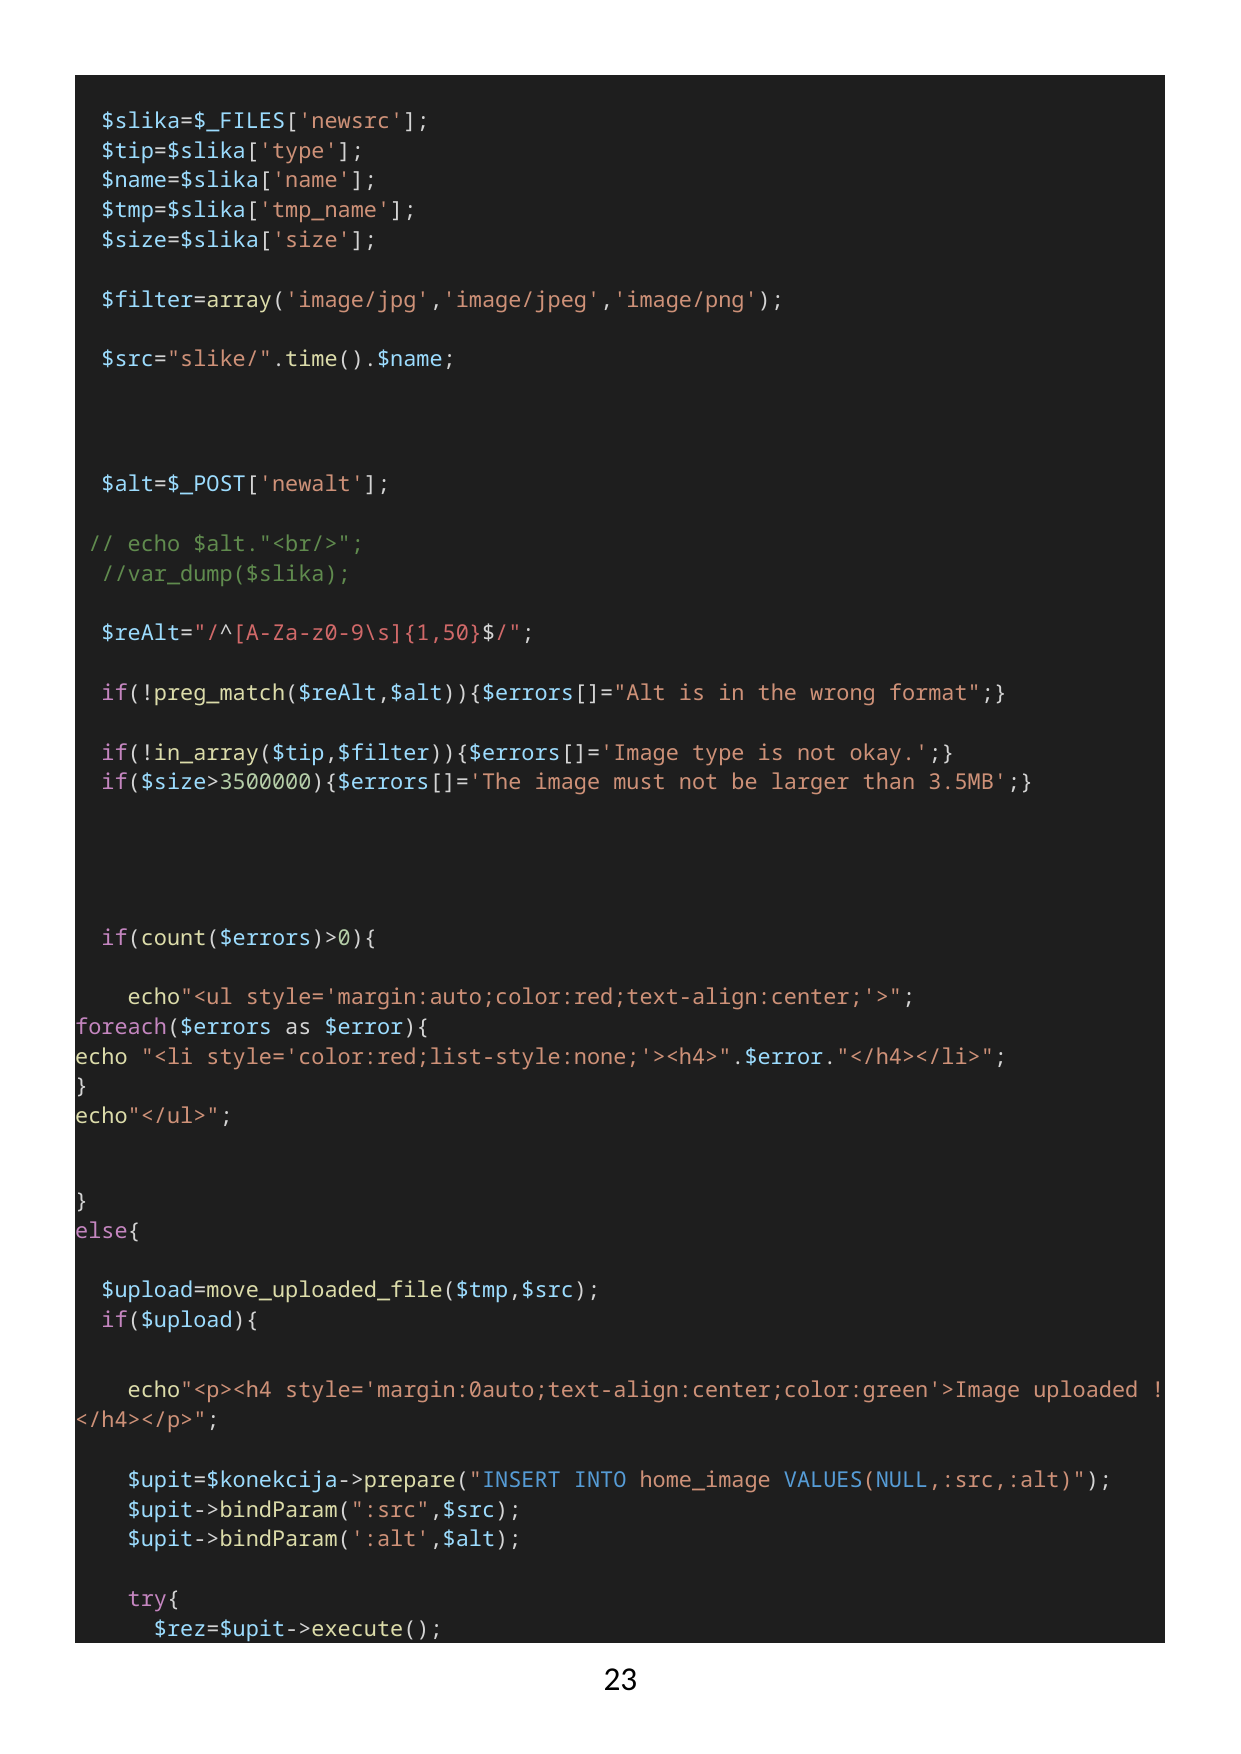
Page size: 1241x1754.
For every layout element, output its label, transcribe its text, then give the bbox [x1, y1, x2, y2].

text else{ [75, 1214, 1165, 1244]
text if($size>3500000){$errors[]='The image must not be larger than 3.5MB';} [75, 766, 1165, 796]
text $tip=$slika['type']; [75, 134, 1165, 164]
text $upload=move_uploaded_file($tmp,$src); [75, 1274, 1165, 1304]
text // echo $alt."<br/>"; [75, 528, 1165, 558]
text } [75, 1185, 1165, 1214]
text $tmp=$slika['tmp_name']; [75, 194, 1165, 224]
text if(!preg_match($reAlt,$alt)){$errors[]="Alt is in the wrong format";} [75, 677, 1165, 707]
text try{ [75, 1583, 1165, 1613]
text $size=$slika['size']; [75, 224, 1165, 254]
text $name=$slika['name']; [75, 164, 1165, 194]
text $reAlt="/^[A-Za-z0-9\s]{1,50}$/"; [75, 617, 1165, 647]
text $filter=array('image/jpg','image/jpeg','image/png'); [75, 283, 1165, 313]
text $slika=$_FILES['newsrc']; [75, 105, 1165, 134]
text echo"</ul>"; [75, 1100, 1165, 1130]
text $upit->bindParam(":src",$src); [75, 1494, 1165, 1523]
text } [75, 1070, 1165, 1100]
text echo "<li style='color:red;list-style:none;'><h4>".$error."</h4></li>"; [75, 1041, 1165, 1070]
text echo"<ul style='margin:auto;color:red;text-align:center;'>"; [75, 981, 1165, 1011]
text echo"<p><h4 style='margin:0auto;text-align:center;color:green'>Image uploaded !</h4></p>"; [75, 1374, 1165, 1434]
text $alt=$_POST['newalt']; [75, 468, 1165, 498]
text if($upload){ [75, 1304, 1165, 1334]
text if(!in_array($tip,$filter)){$errors[]='Image type is not okay.';} [75, 737, 1165, 766]
text //var_dump($slika); [75, 558, 1165, 588]
text $upit->bindParam(':alt',$alt); [75, 1523, 1165, 1553]
text $rez=$upit->execute(); [75, 1613, 1165, 1643]
text if(count($errors)>0){ [75, 921, 1165, 951]
text $src="slike/".time().$name; [75, 343, 1165, 373]
text $upit=$konekcija->prepare("INSERT INTO home_image VALUES(NULL,:src,:alt)"); [75, 1464, 1165, 1494]
text foreach($errors as $error){ [75, 1011, 1165, 1041]
